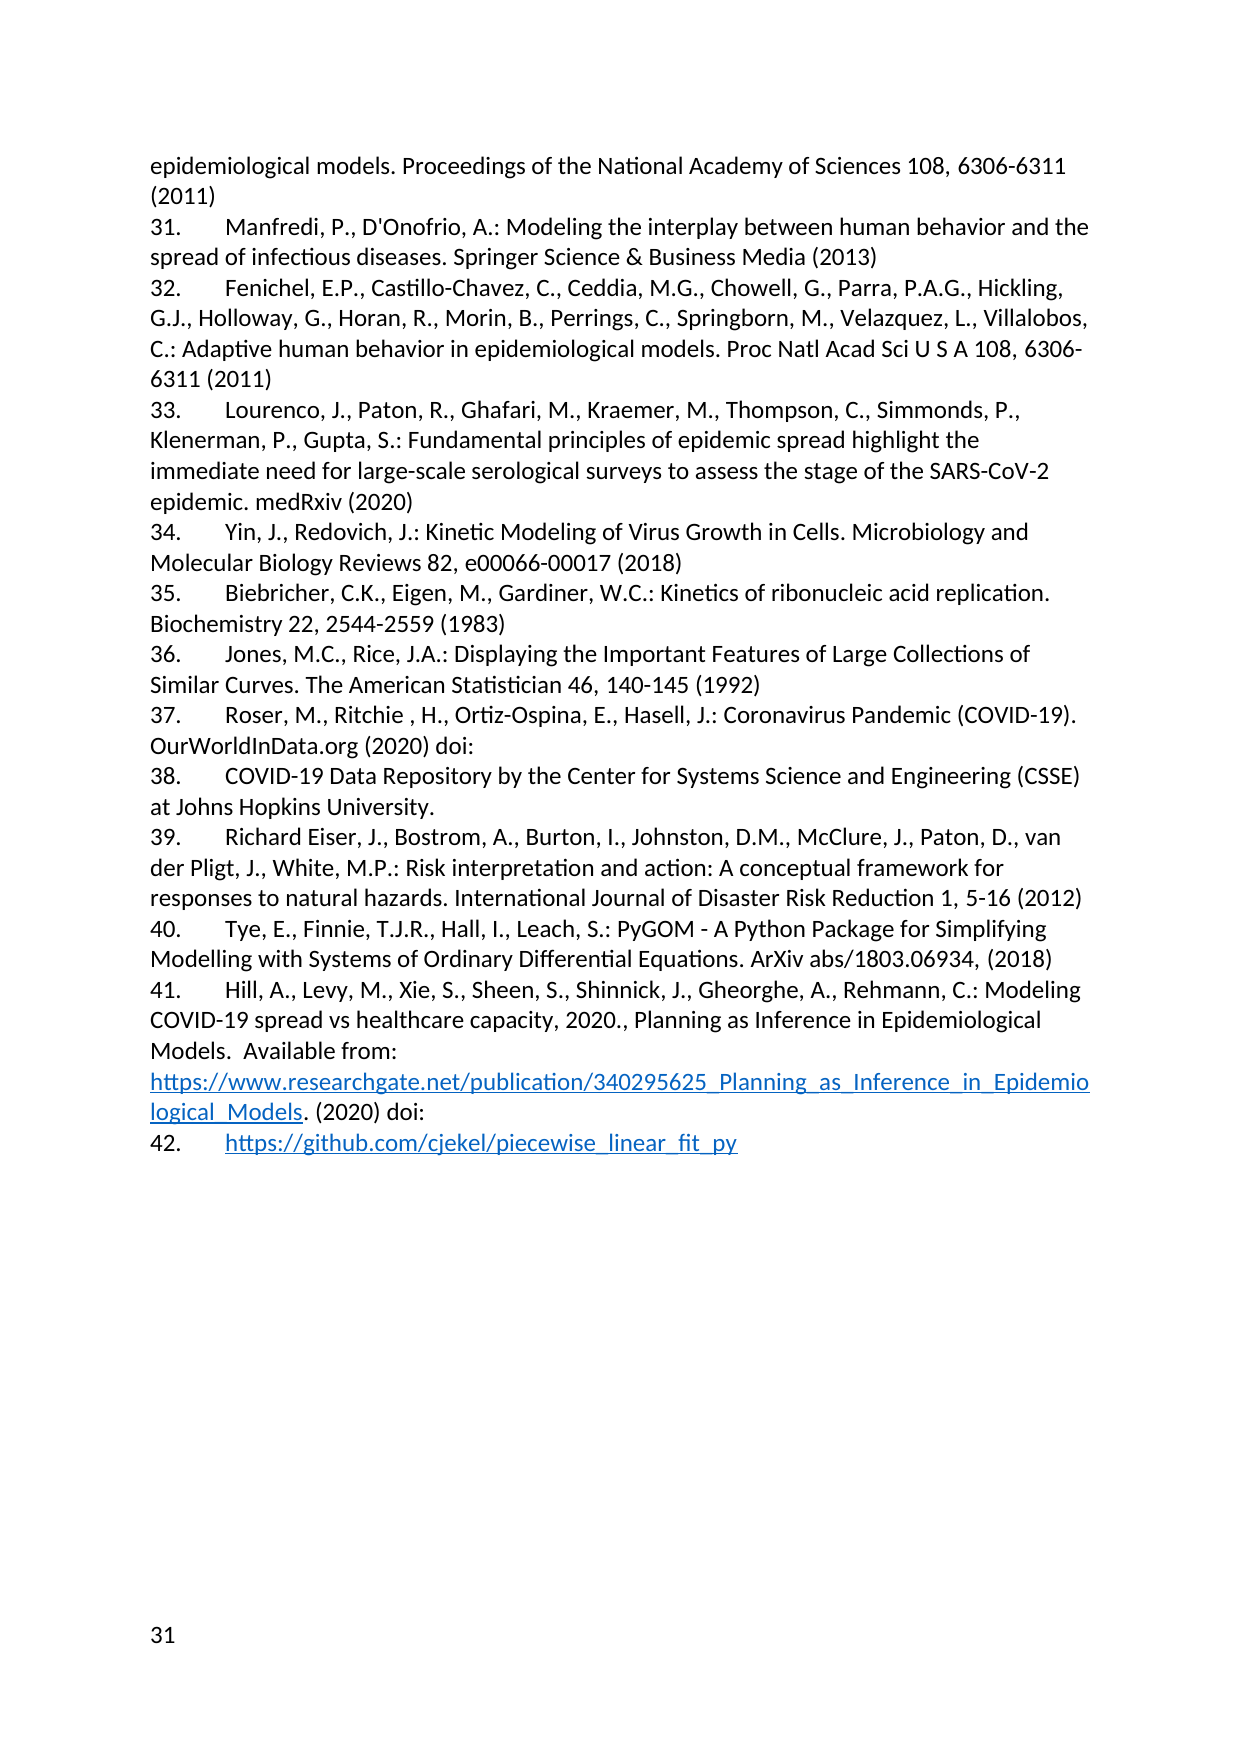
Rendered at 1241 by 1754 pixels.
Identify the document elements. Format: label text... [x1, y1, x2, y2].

text 36. Jones, M.C., Rice, J.A.: Displaying the Important Features of Large Collections of Similar Curves. The American Statistician 46, 140-145 (1992) [150, 638, 1090, 699]
text 39. Richard Eiser, J., Bostrom, A., Burton, I., Johnston, D.M., McClure, J., Paton, D., van der Pligt, J., White, M.P.: Risk interpretation and action: A conceptual framework for responses to natural hazards. International Journal of Disaster Risk Reduction 1, 5-16 (2012) [150, 821, 1090, 913]
text 38. COVID-19 Data Repository by the Center for Systems Science and Engineering (CSSE) at Johns Hopkins University. [150, 760, 1090, 821]
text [150, 150, 1090, 211]
text 35. Biebricher, C.K., Eigen, M., Gardiner, W.C.: Kinetics of ribonucleic acid replication. Biochemistry 22, 2544-2559 (1983) [150, 577, 1090, 638]
text 37. Roser, M., Ritchie , H., Ortiz-Ospina, E., Hasell, J.: Coronavirus Pandemic (COVID-19). OurWorldInData.org (2020) doi: [150, 699, 1090, 760]
text 32. Fenichel, E.P., Castillo-Chavez, C., Ceddia, M.G., Chowell, G., Parra, P.A.G., Hickling, G.J., Holloway, G., Horan, R., Morin, B., Perrings, C., Springborn, M., Velazquez, L., Villalobos, C.: Adaptive human behavior in epidemiological models. Proc Natl Acad Sci U S A 108, 6306-6311 (2011) [150, 272, 1090, 394]
text 41. Hill, A., Levy, M., Xie, S., Sheen, S., Shinnick, J., Gheorghe, A., Rehmann, C.: Modeling COVID-19 spread vs healthcare capacity, 2020., Planning as Inference in Epidemiological Models. Available from: https://www.researchgate.net/publication/340295625_Planning_as_Inference_in_Epidemiological_Models. (2020) doi: [150, 974, 1090, 1092]
text 33. Lourenco, J., Paton, R., Ghafari, M., Kraemer, M., Thompson, C., Simmonds, P., Klenerman, P., Gupta, S.: Fundamental principles of epidemic spread highlight the immediate need for large-scale serological surveys to assess the stage of the SARS-CoV-2 epidemic. medRxiv (2020) [150, 394, 1090, 516]
text 40. Tye, E., Finnie, T.J.R., Hall, I., Leach, S.: PyGOM - A Python Package for Simplifying Modelling with Systems of Ordinary Differential Equations. ArXiv abs/1803.06934, (2018) [150, 913, 1090, 974]
text 34. Yin, J., Redovich, J.: Kinetic Modeling of Virus Growth in Cells. Microbiology and Molecular Biology Reviews 82, e00066-00017 (2018) [150, 516, 1090, 577]
text 41. Hill, A., Levy, M., Xie, S., Sheen, S., Shinnick, J., Gheorghe, A., Rehmann, C.: Modeling COVID-19 spread vs healthcare capacity, 2020., Planning as Inference in Epidemiological Models. Available from: https://www.researchgate.net/publication/340295625_Planning_as_Inference_in_Epidemiological_Models. (2020) doi: [150, 1093, 1090, 1127]
text 42. https://github.com/cjekel/piecewise_linear_fit_py [150, 1127, 1090, 1157]
text 31. Manfredi, P., D'Onofrio, A.: Modeling the interplay between human behavior and the spread of infectious diseases. Springer Science & Business Media (2013) [150, 211, 1090, 272]
